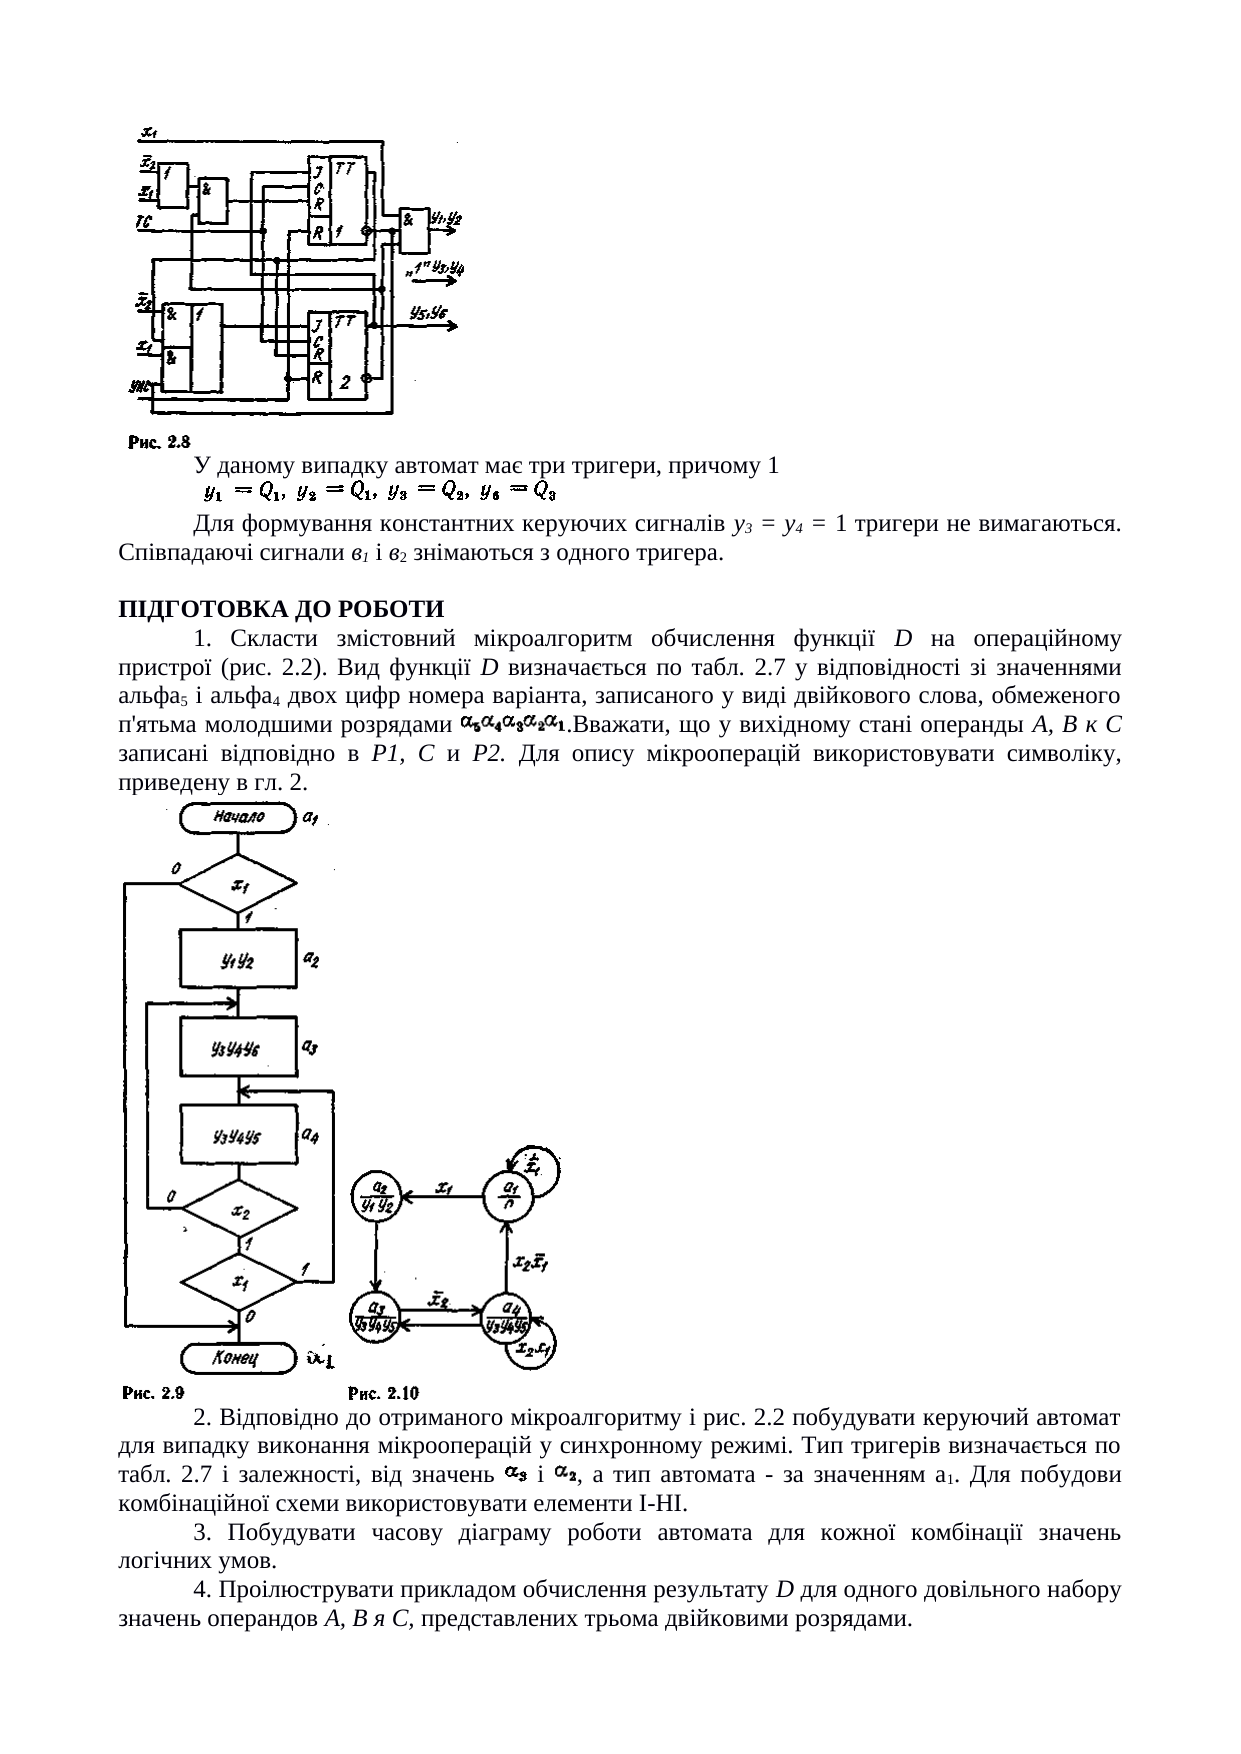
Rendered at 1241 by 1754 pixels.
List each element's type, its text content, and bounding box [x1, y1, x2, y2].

text У даному випадку автомат має три тригери, причому 1 [118, 450, 1122, 479]
picture [460, 715, 567, 733]
picture [118, 118, 471, 451]
text Для формування константних керуючих сигналів у3 = y4 = 1 тригери не вимагаються. Співпадаючі сигнали в1 і в2 знімаються з одного тригера. [118, 508, 1122, 565]
picture [504, 1463, 528, 1483]
subtitle ПІДГОТОВКА ДО РОБОТИ [118, 594, 1122, 623]
picture [118, 795, 340, 1402]
picture [193, 479, 557, 502]
text 1. Скласти змістовний мікроалгоритм обчислення функції D на операційному пристрої (рис. 2.2). Вид функції D визначається по табл. 2.7 у відповідності зі значеннями альфа5 і альфа4 двох цифр номера варіанта, записаного у виді двійкового слова, обмеженого п'ятьма молодшими розрядами .Вважати, що у вихідному стані операнды А, В к С записані відповідно в P1, С и Р2. Для опису мікрооперацій використовувати символіку, приведену в гл. 2. [118, 623, 1122, 795]
picture [346, 1143, 565, 1402]
text 2. Відповідно до отриманого мікроалгоритму і рис. 2.2 побудувати керуючий автомат для випадку виконання мікрооперацій у синхронному режимі. Тип тригерів визначається по табл. 2.7 і залежності, від значень і , а тип автомата - за значенням а1. Для побудови комбінаційної схеми використовувати елементи I-НІ. [118, 1402, 1122, 1517]
picture [553, 1463, 577, 1483]
text 3. Побудувати часову діаграму роботи автомата для кожної комбінації значень логічних умов. [118, 1517, 1122, 1574]
text 4. Проілюструвати прикладом обчислення результату D для одного довільного набору значень операндов А, В я С, представлених трьома двійковими розрядами. [118, 1574, 1122, 1632]
